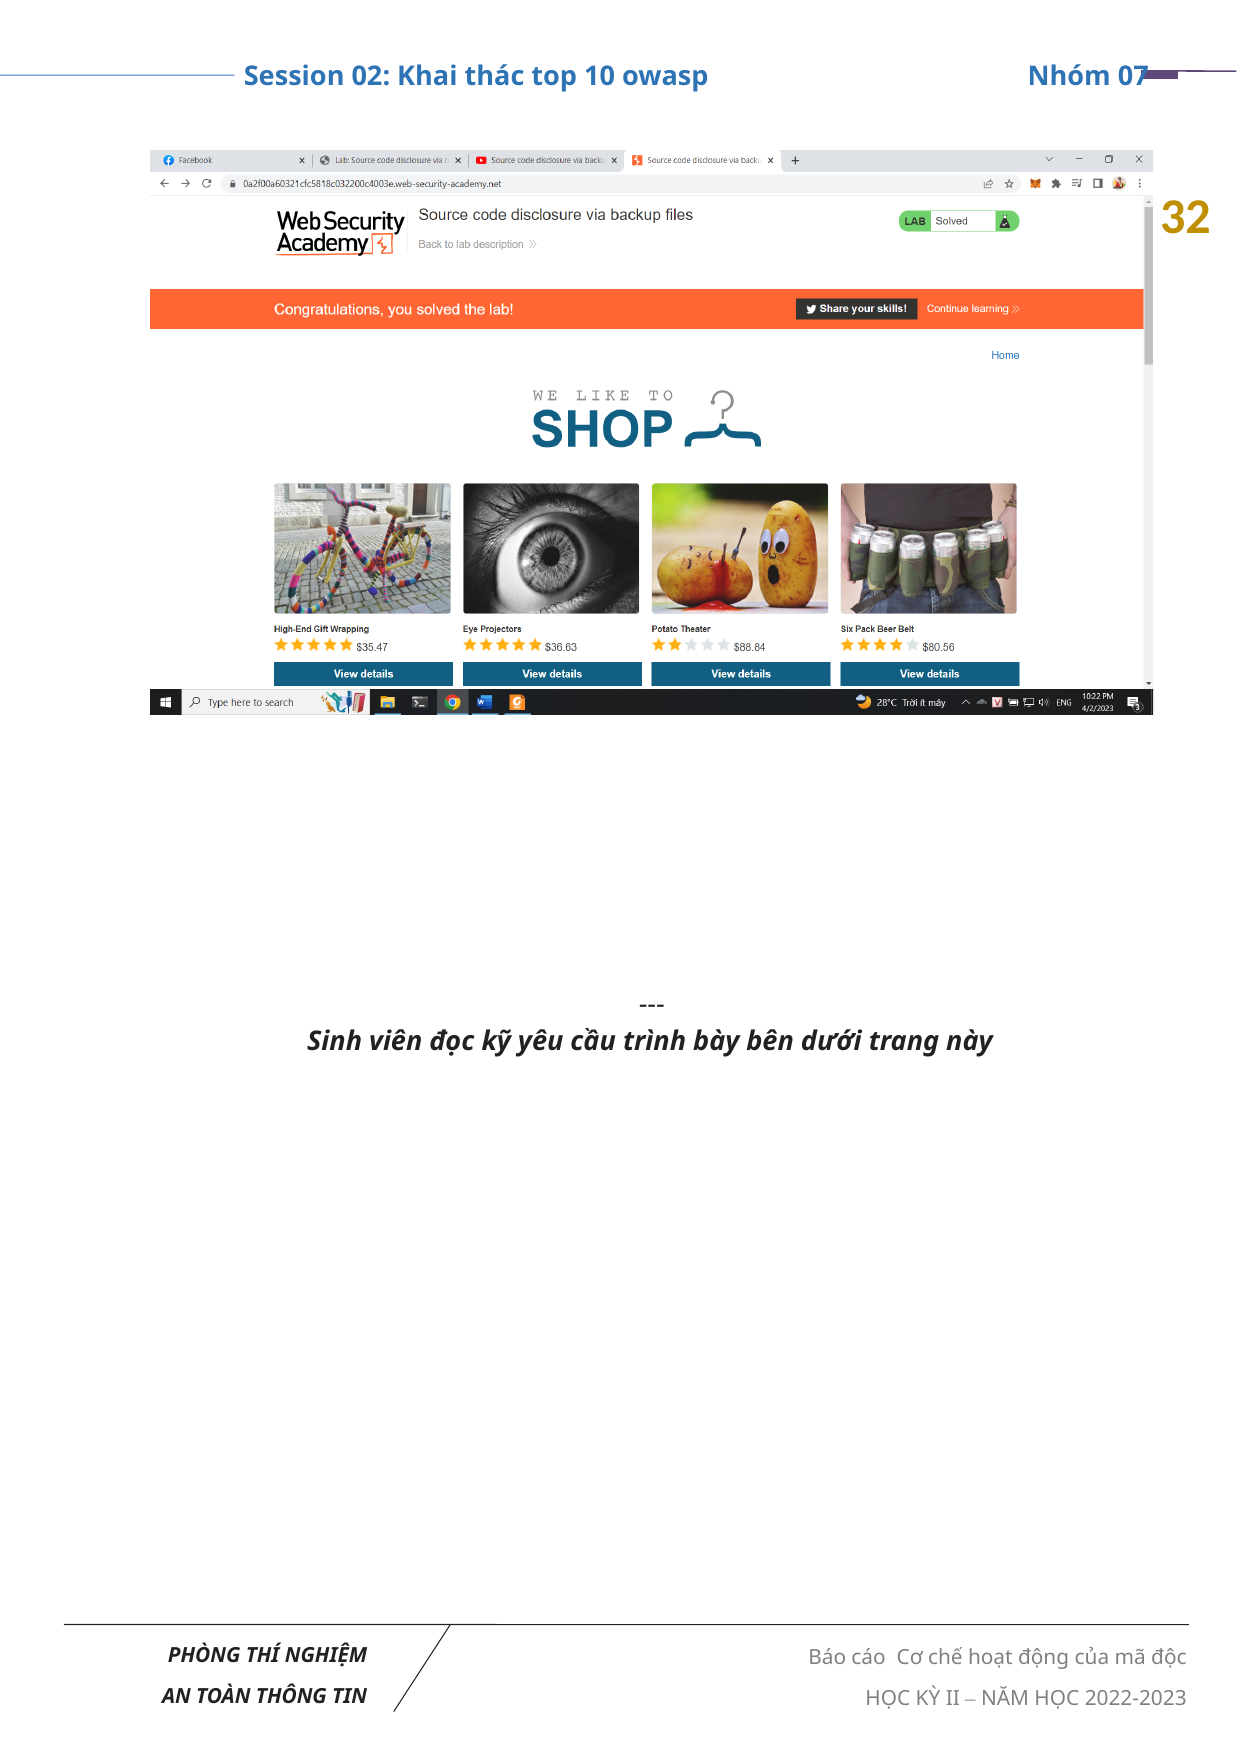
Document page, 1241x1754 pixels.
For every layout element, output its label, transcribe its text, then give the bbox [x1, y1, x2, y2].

text Sinh viên đọc kỹ yêu cầu trình bày bên dưới trang này [150, 1022, 1153, 1059]
text --- [150, 985, 1153, 1022]
picture [150, 150, 1154, 715]
